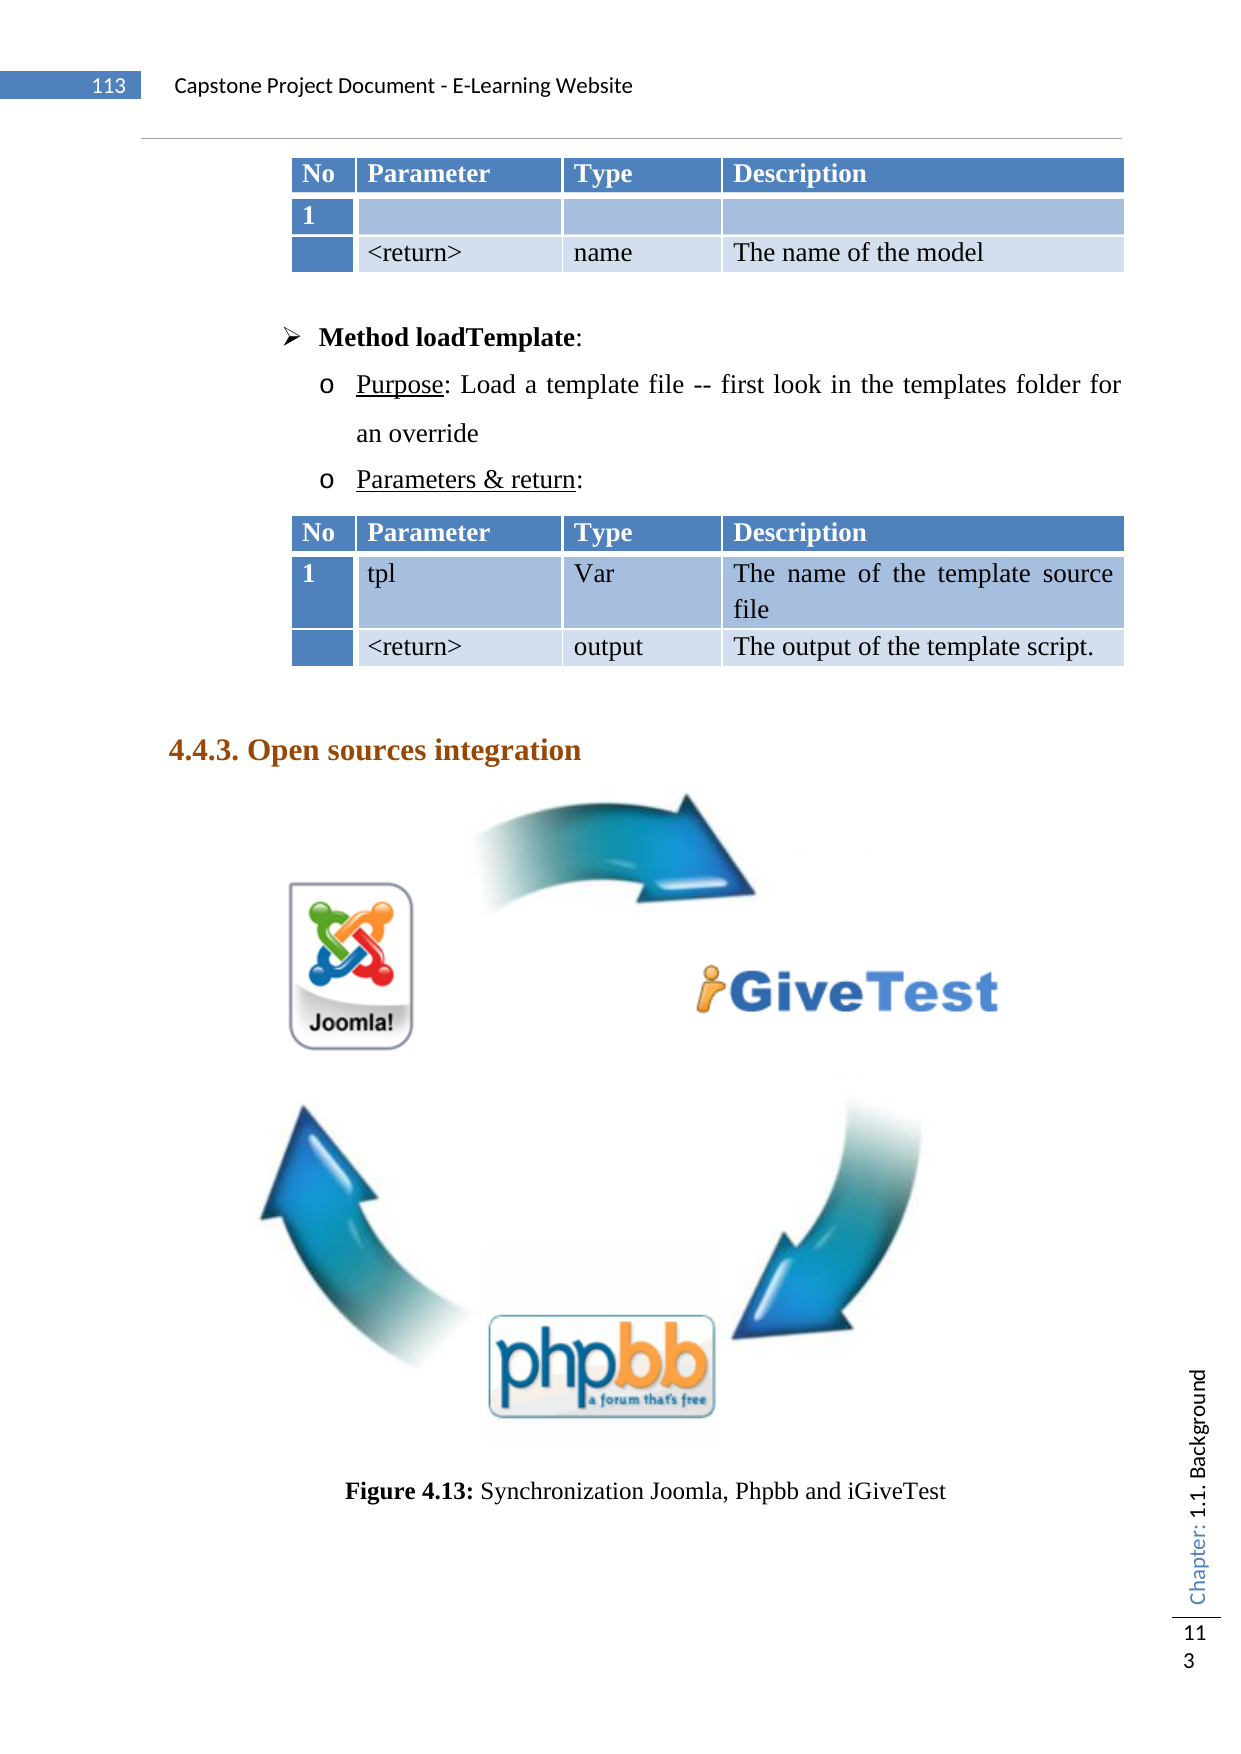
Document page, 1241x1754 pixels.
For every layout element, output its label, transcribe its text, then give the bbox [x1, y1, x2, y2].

list Parameters & return: [319, 463, 1122, 497]
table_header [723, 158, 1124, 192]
list Purpose: Load a template file -- first look in the templates folder for an override [319, 368, 1122, 448]
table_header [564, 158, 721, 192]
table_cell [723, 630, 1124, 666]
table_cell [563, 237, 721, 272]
picture [248, 785, 1015, 1442]
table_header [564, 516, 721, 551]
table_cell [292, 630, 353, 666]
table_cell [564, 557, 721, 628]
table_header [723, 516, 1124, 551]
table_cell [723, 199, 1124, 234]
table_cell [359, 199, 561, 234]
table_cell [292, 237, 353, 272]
text Figure 4.13: Synchronization Joomla, Phpbb and iGiveTest [169, 1476, 1122, 1505]
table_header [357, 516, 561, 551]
list Method loadTemplate: [281, 321, 1122, 352]
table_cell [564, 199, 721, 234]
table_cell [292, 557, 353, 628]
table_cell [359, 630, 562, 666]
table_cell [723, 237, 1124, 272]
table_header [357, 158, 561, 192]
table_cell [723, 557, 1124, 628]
subtitle 4.4.3. Open sources integration [169, 732, 1122, 767]
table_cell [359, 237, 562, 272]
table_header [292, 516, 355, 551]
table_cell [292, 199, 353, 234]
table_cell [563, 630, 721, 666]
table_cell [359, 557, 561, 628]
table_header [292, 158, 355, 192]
